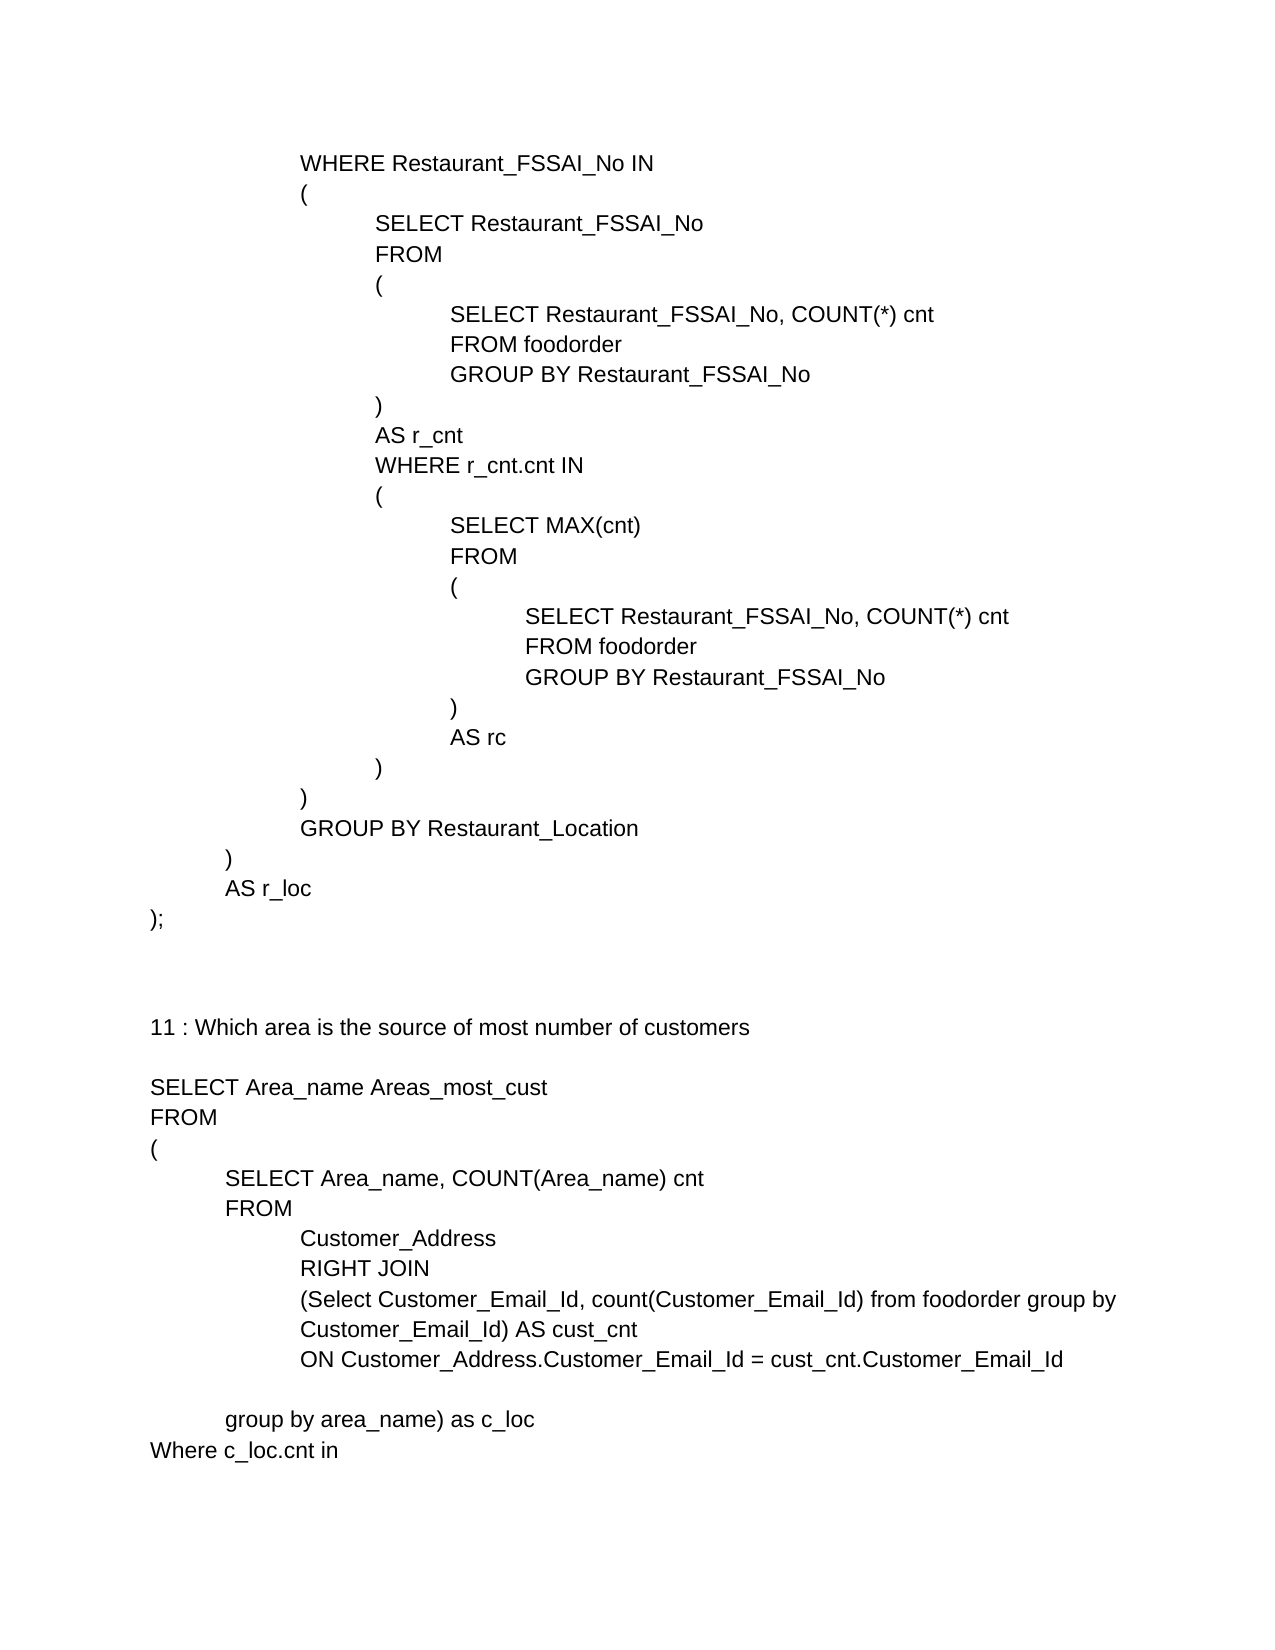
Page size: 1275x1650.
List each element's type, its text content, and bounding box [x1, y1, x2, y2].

text AS r_cnt [300, 422, 1125, 448]
text group by area_name) as c_loc [225, 1406, 1125, 1433]
text ) [225, 845, 1125, 871]
text ( [375, 573, 1125, 599]
text FROM [150, 1104, 1125, 1131]
text AS rc [375, 724, 1125, 750]
text FROM [225, 1195, 1125, 1221]
text ) [375, 754, 1125, 781]
text FROM [375, 543, 1125, 569]
text (Select Customer_Email_Id, count(Customer_Email_Id) from foodorder group by Customer_Email_Id) AS cust_cnt [300, 1286, 1125, 1342]
text SELECT Area_name Areas_most_cust [150, 1074, 1125, 1100]
text Where c_loc.cnt in [150, 1437, 1125, 1463]
text FROM [375, 241, 1125, 267]
text SELECT Restaurant_FSSAI_No [375, 210, 1125, 237]
text AS r_loc [150, 875, 1125, 901]
text GROUP BY Restaurant_FSSAI_No [525, 663, 1125, 690]
text SELECT Restaurant_FSSAI_No, COUNT(*) cnt [525, 603, 1125, 629]
text FROM foodorder [450, 331, 1125, 358]
text 11 : Which area is the source of most number of customers [150, 1014, 1125, 1040]
text GROUP BY Restaurant_Location [225, 814, 1125, 841]
text WHERE r_cnt.cnt IN [300, 452, 1125, 478]
text RIGHT JOIN [225, 1255, 1125, 1282]
text ) [300, 392, 1125, 418]
text ( [300, 180, 1125, 207]
text ); [150, 905, 1125, 932]
text ) [225, 784, 1125, 811]
text SELECT MAX(cnt) [375, 512, 1125, 539]
text ) [375, 694, 1125, 720]
text WHERE Restaurant_FSSAI_No IN [300, 150, 1125, 176]
text GROUP BY Restaurant_FSSAI_No [450, 361, 1125, 388]
text SELECT Area_name, COUNT(Area_name) cnt [225, 1165, 1125, 1191]
text ( [375, 271, 1125, 297]
text ON Customer_Address.Customer_Email_Id = cust_cnt.Customer_Email_Id [225, 1346, 1125, 1372]
text Customer_Address [225, 1225, 1125, 1251]
text ( [150, 1134, 1125, 1161]
text ( [300, 482, 1125, 509]
text FROM foodorder [525, 633, 1125, 660]
text SELECT Restaurant_FSSAI_No, COUNT(*) cnt [450, 301, 1125, 327]
